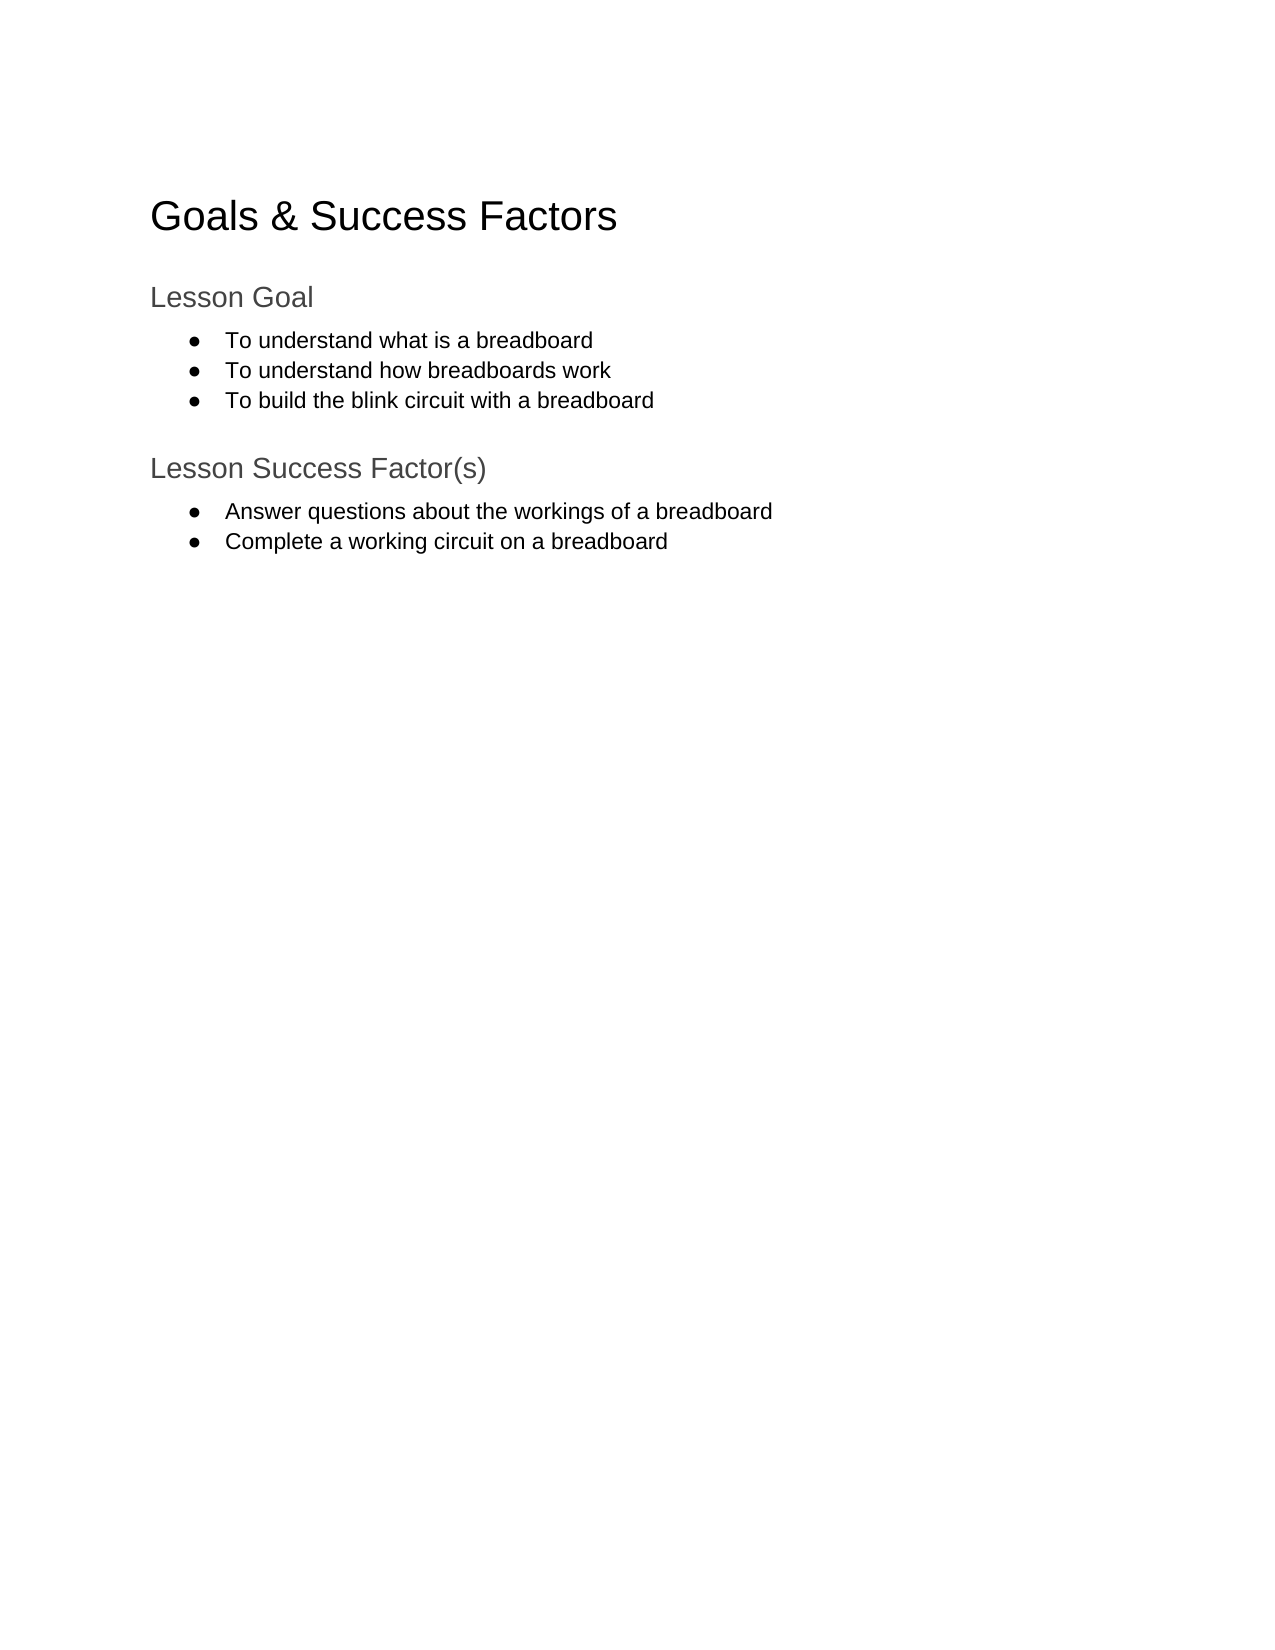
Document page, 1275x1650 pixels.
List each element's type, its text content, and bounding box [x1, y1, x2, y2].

subtitle Lesson Goal [150, 280, 1125, 314]
list Answer questions about the workings of a breadboard [187, 498, 1125, 524]
subtitle Goals & Success Factors [150, 192, 1125, 239]
list To understand how breadboards work [187, 357, 1125, 383]
list Complete a working circuit on a breadboard [187, 528, 1125, 554]
list To understand what is a breadboard [187, 327, 1125, 353]
list To build the blink circuit with a breadboard [187, 387, 1125, 414]
subtitle Lesson Success Factor(s) [150, 451, 1125, 484]
